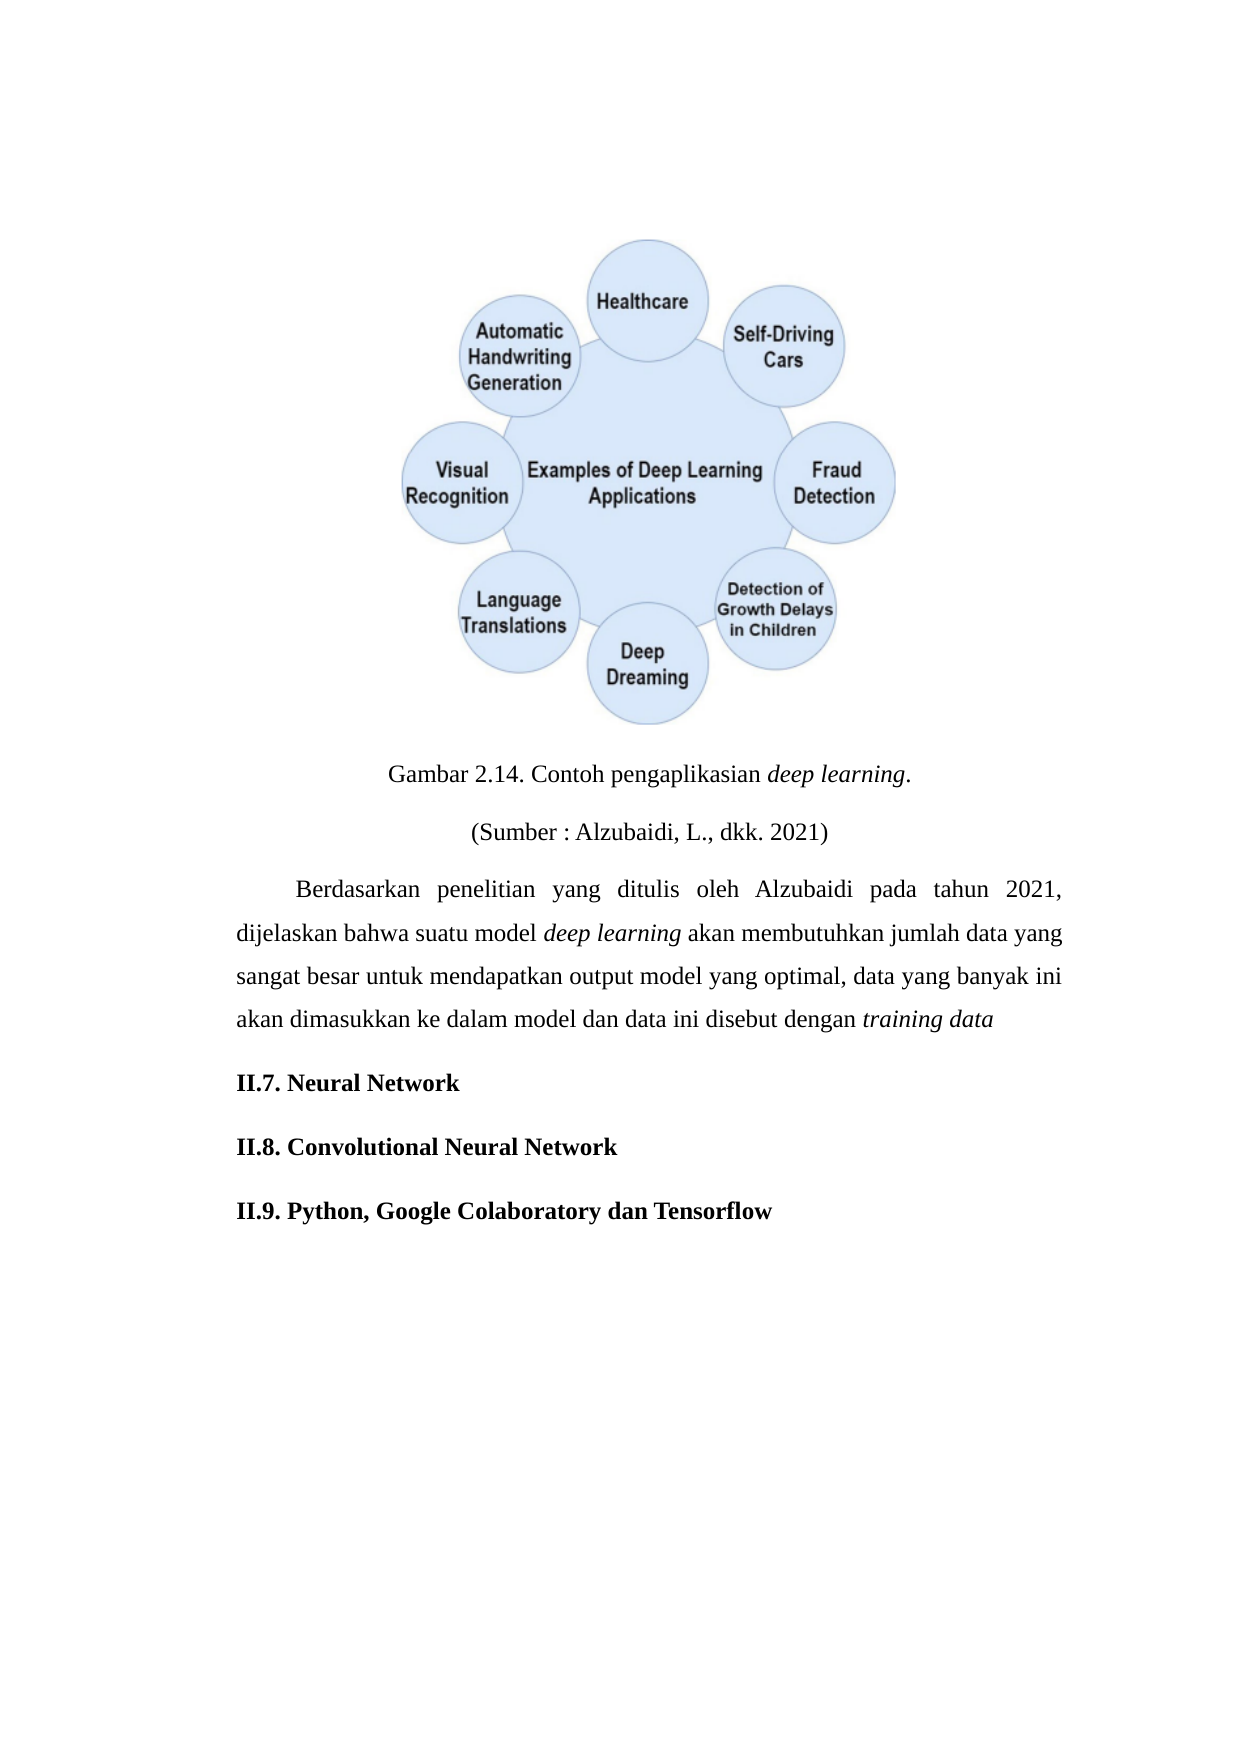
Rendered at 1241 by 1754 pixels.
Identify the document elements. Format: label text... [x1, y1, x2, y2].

subtitle II.9. Python, Google Colaboratory dan Tensorflow [236, 1196, 1063, 1224]
text Berdasarkan penelitian yang ditulis oleh Alzubaidi pada tahun 2021, dijelaskan bahwa suatu model deep learning akan membutuhkan jumlah data yang sangat besar untuk mendapatkan output model yang optimal, data yang banyak ini akan dimasukkan ke dalam model dan data ini disebut dengan training data [236, 874, 1063, 1033]
subtitle II.7. Neural Network [236, 1068, 1063, 1097]
subtitle II.8. Convolutional Neural Network [236, 1132, 1063, 1161]
text Gambar 2.14. Contoh pengaplikasian deep learning. [236, 759, 1063, 788]
text (Sumber : Alzubaidi, L., dkk. 2021) [236, 817, 1063, 846]
picture [391, 236, 909, 731]
